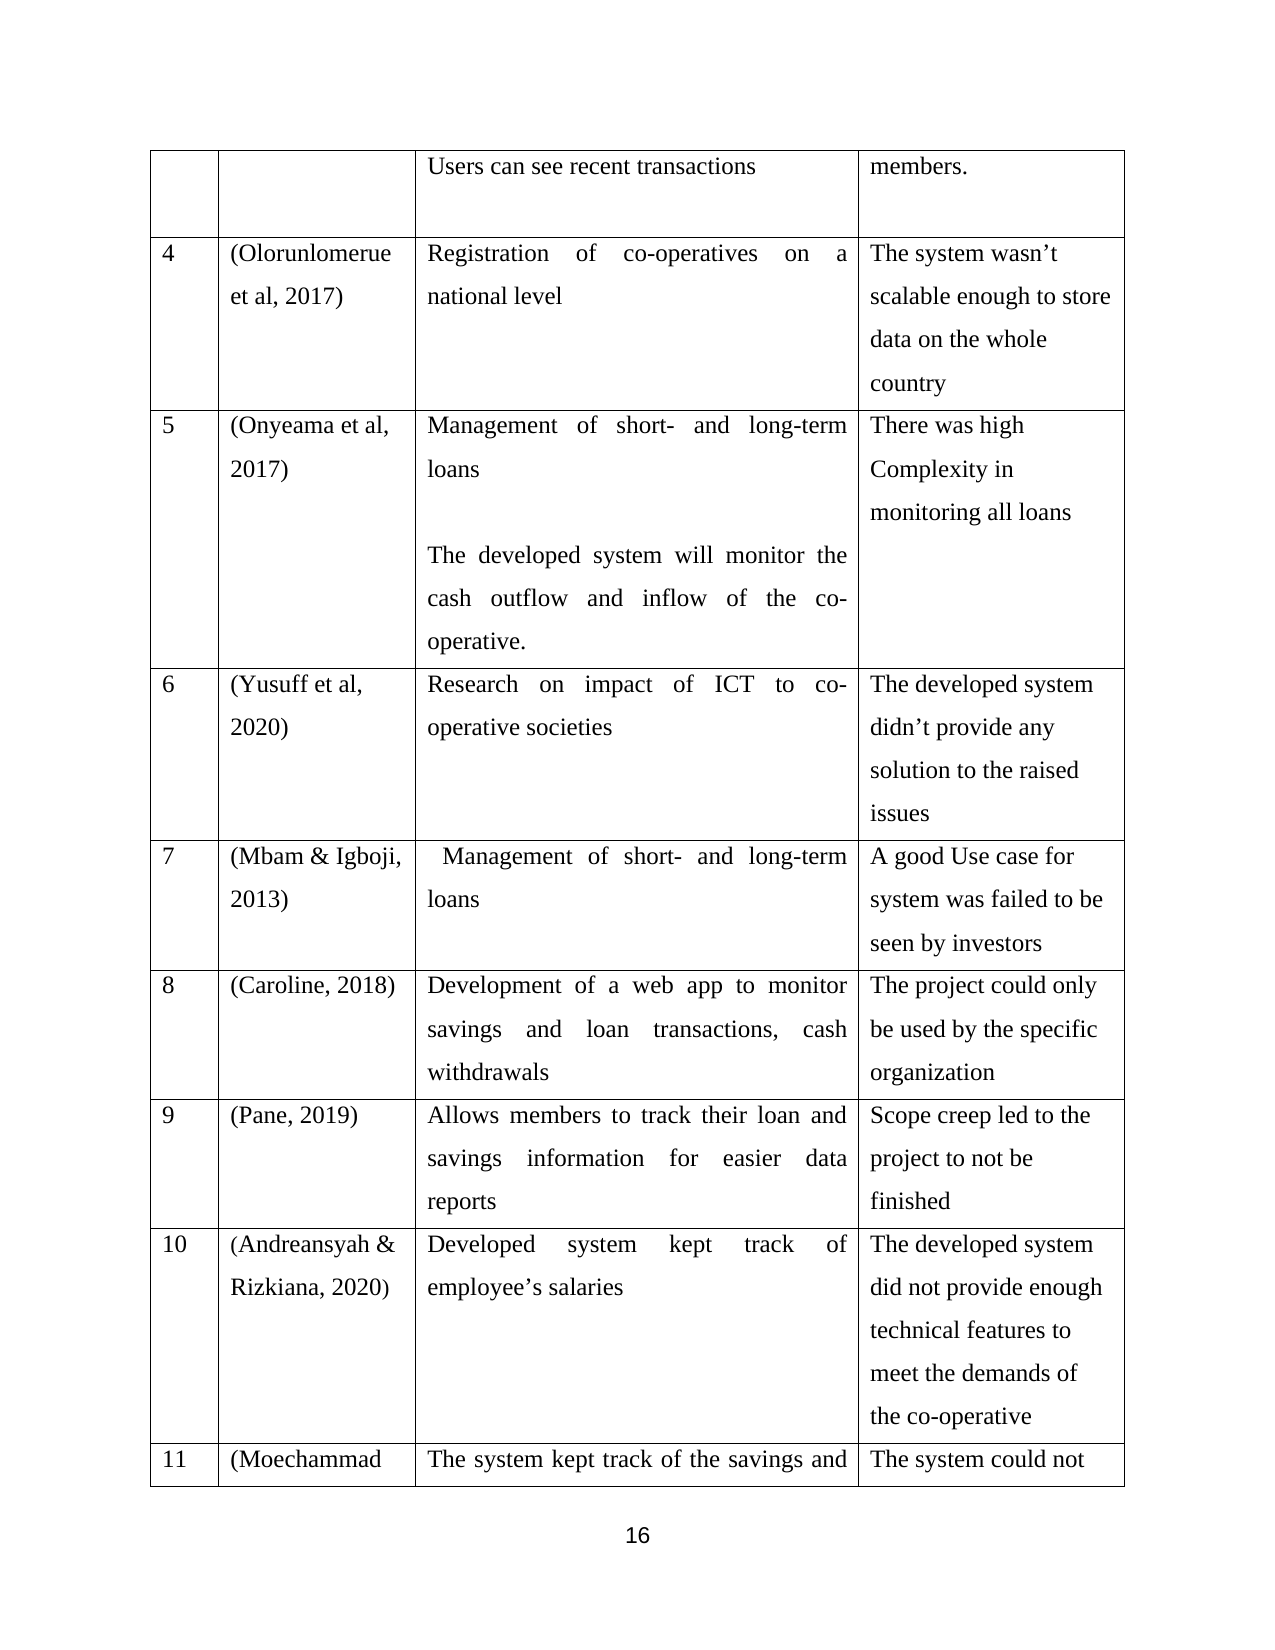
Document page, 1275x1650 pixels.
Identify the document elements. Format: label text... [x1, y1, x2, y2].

table_cell Developed system kept track of employee’s salaries [416, 1229, 858, 1443]
table_cell Registration of co-operatives on a national level [416, 238, 858, 409]
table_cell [416, 1444, 858, 1486]
table_cell Scope creep led to the project to not be finished [859, 1100, 1124, 1228]
table_cell Development of a web app to monitor savings and loan transactions, cash withdrawals [416, 971, 858, 1099]
table_cell The developed system didn’t provide any solution to the raised issues [859, 669, 1124, 840]
table_cell 3 [151, 151, 218, 237]
table_cell 9 [151, 1100, 218, 1228]
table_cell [219, 151, 415, 237]
table_cell 11 [151, 1444, 218, 1486]
table_cell (Onyeama et al, 2017) [219, 411, 415, 668]
table_cell There was high Complexity in monitoring all loans [859, 411, 1124, 668]
table_cell 4 [151, 238, 218, 409]
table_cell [416, 151, 858, 237]
table_cell (Andreansyah & Rizkiana, 2020) [219, 1229, 415, 1443]
table_cell 7 [151, 841, 218, 969]
table_cell Research on impact of ICT to co-operative societies [416, 669, 858, 840]
table_cell (Caroline, 2018) [219, 971, 415, 1099]
table_cell (Mbam & Igboji, 2013) [219, 841, 415, 969]
table_cell Management of short- and long-term loans [416, 841, 858, 969]
table_cell 5 [151, 411, 218, 668]
table_cell Allows members to track their loan and savings information for easier data reports [416, 1100, 858, 1228]
table_cell 10 [151, 1229, 218, 1443]
table_cell The developed system did not provide enough technical features to meet the demands of the co-operative [859, 1229, 1124, 1443]
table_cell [219, 1444, 415, 1486]
table_cell A good Use case for system was failed to be seen by investors [859, 841, 1124, 969]
table_cell (Yusuff et al, 2020) [219, 669, 415, 840]
table_cell (Olorunlomerue et al, 2017) [219, 238, 415, 409]
table_cell 8 [151, 971, 218, 1099]
table_cell 6 [151, 669, 218, 840]
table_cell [859, 151, 1124, 237]
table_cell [859, 1444, 1124, 1486]
table_cell (Pane, 2019) [219, 1100, 415, 1228]
table_cell The system wasn’t scalable enough to store data on the whole country [859, 238, 1124, 409]
table_cell Management of short- and long-term loans The developed system will monitor the cash outflow and inflow of the co-operative. [416, 411, 858, 668]
table_cell The project could only be used by the specific organization [859, 971, 1124, 1099]
